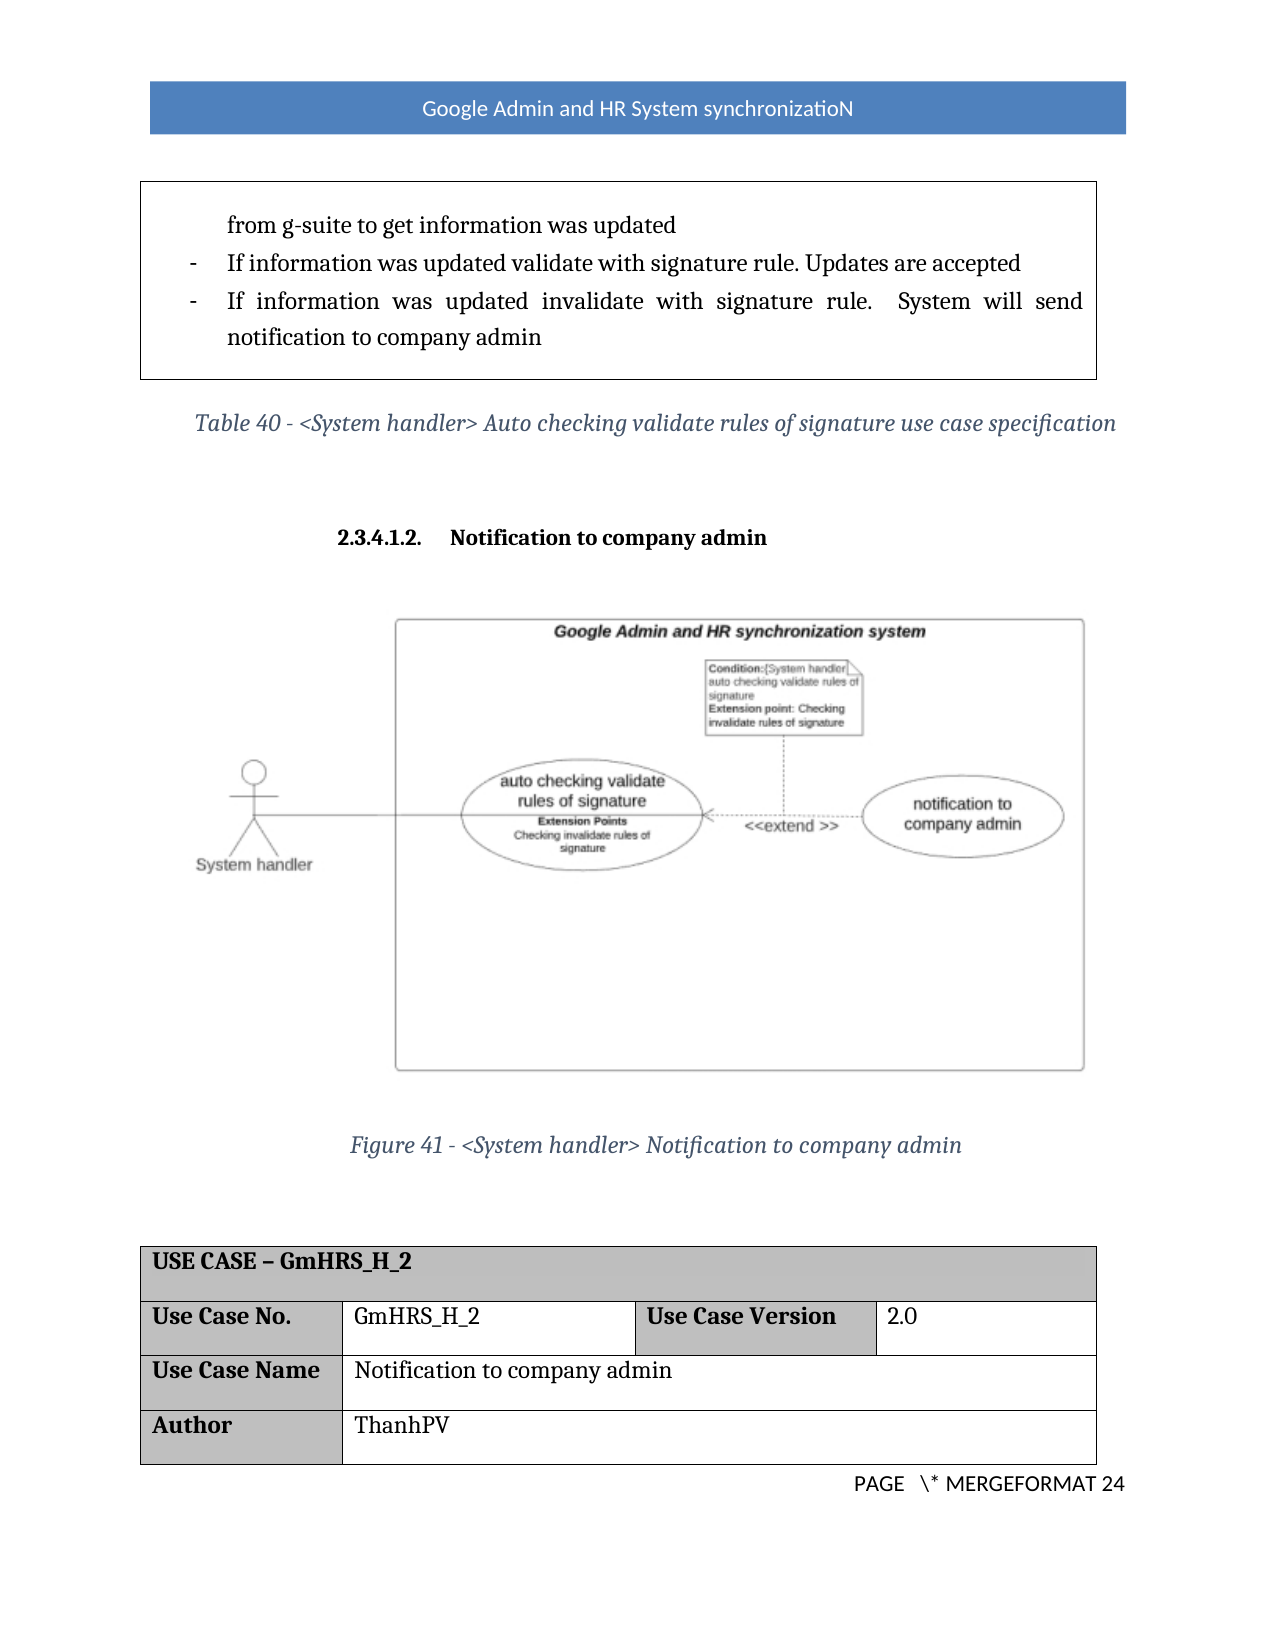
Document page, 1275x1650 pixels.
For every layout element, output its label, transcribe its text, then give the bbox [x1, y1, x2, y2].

table_cell 2.0 [877, 1302, 1096, 1355]
table_cell Notification to company admin [343, 1356, 1096, 1410]
subtitle Notification to company admin [337, 524, 1125, 551]
table_cell ThanhPV [343, 1411, 1096, 1464]
table_header USE CASE – GmHRS_H_2 [141, 1247, 1096, 1301]
picture [187, 583, 1129, 1098]
table_cell Use Case Name [141, 1356, 342, 1410]
table_cell Use Case No. [141, 1302, 342, 1355]
table_cell Author [141, 1411, 342, 1464]
table_cell GmHRS_H_2 [343, 1302, 635, 1355]
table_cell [141, 182, 1096, 379]
text Figure 41 - <System handler> Notification to company admin [187, 1131, 1125, 1160]
table_cell Use Case Version [636, 1302, 876, 1355]
text Table 40 - <System handler> Auto checking validate rules of signature use case specification [187, 409, 1125, 438]
